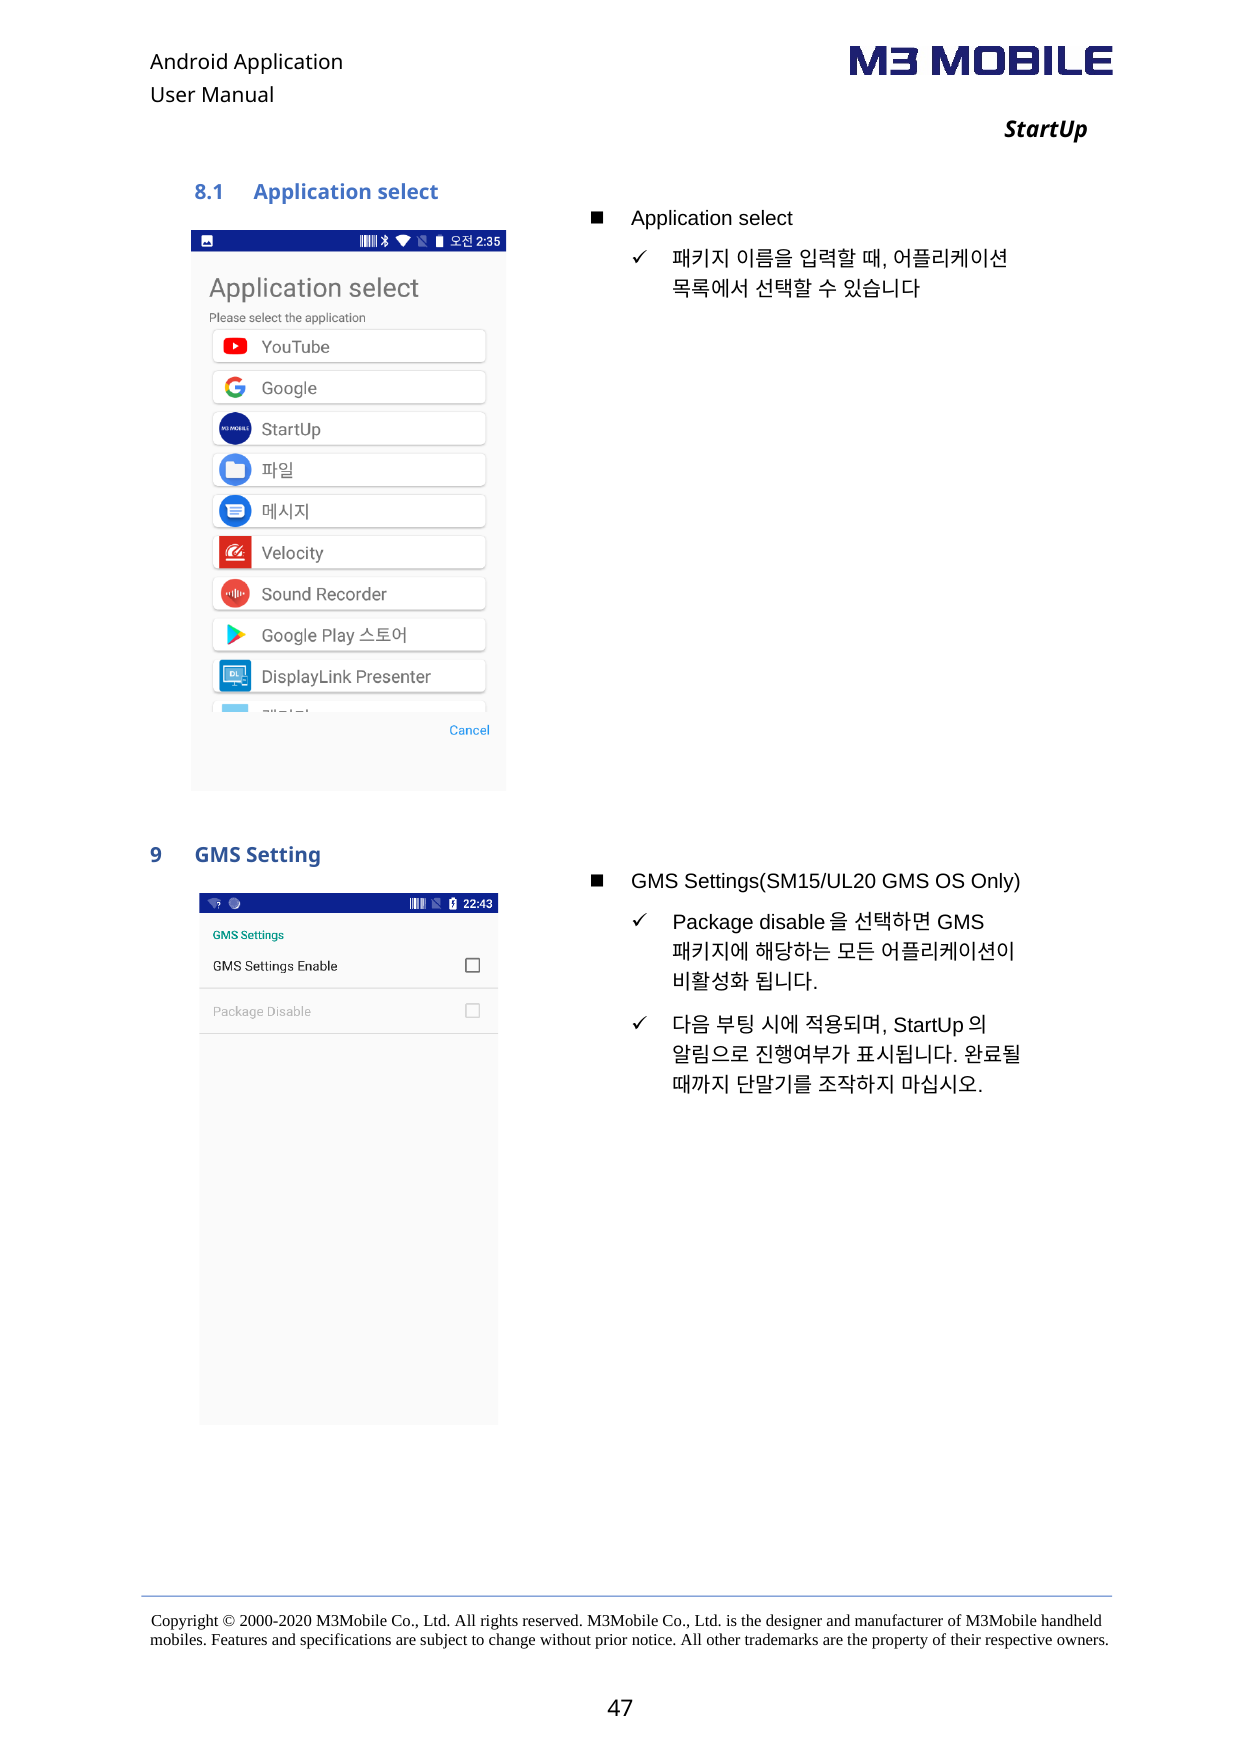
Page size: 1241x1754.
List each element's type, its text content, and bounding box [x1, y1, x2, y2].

table_header [161, 869, 536, 1425]
picture [191, 230, 507, 791]
subtitle Application select [194, 177, 1090, 206]
table_header Application select 패키지 이름을 입력할 때, 어플리케이션 목록에서 선택할 수 있습니다 [536, 206, 1068, 791]
picture [199, 893, 499, 1425]
picture [850, 46, 1113, 75]
subtitle GMS Setting [150, 840, 1090, 868]
table_header [161, 206, 536, 791]
table_header GMS Settings(SM15/UL20 GMS OS Only) Package disable을 선택하면 GMS 패키지에 해당하는 모든 어플리케이션이 비활성화 됩니다. 다음 부팅 시에 적용되며, StartUp의 알림으로 진행여부가 표시됩니다. 완료될 때까지 단말기를 조작하지 마십시오. [536, 869, 1068, 1425]
